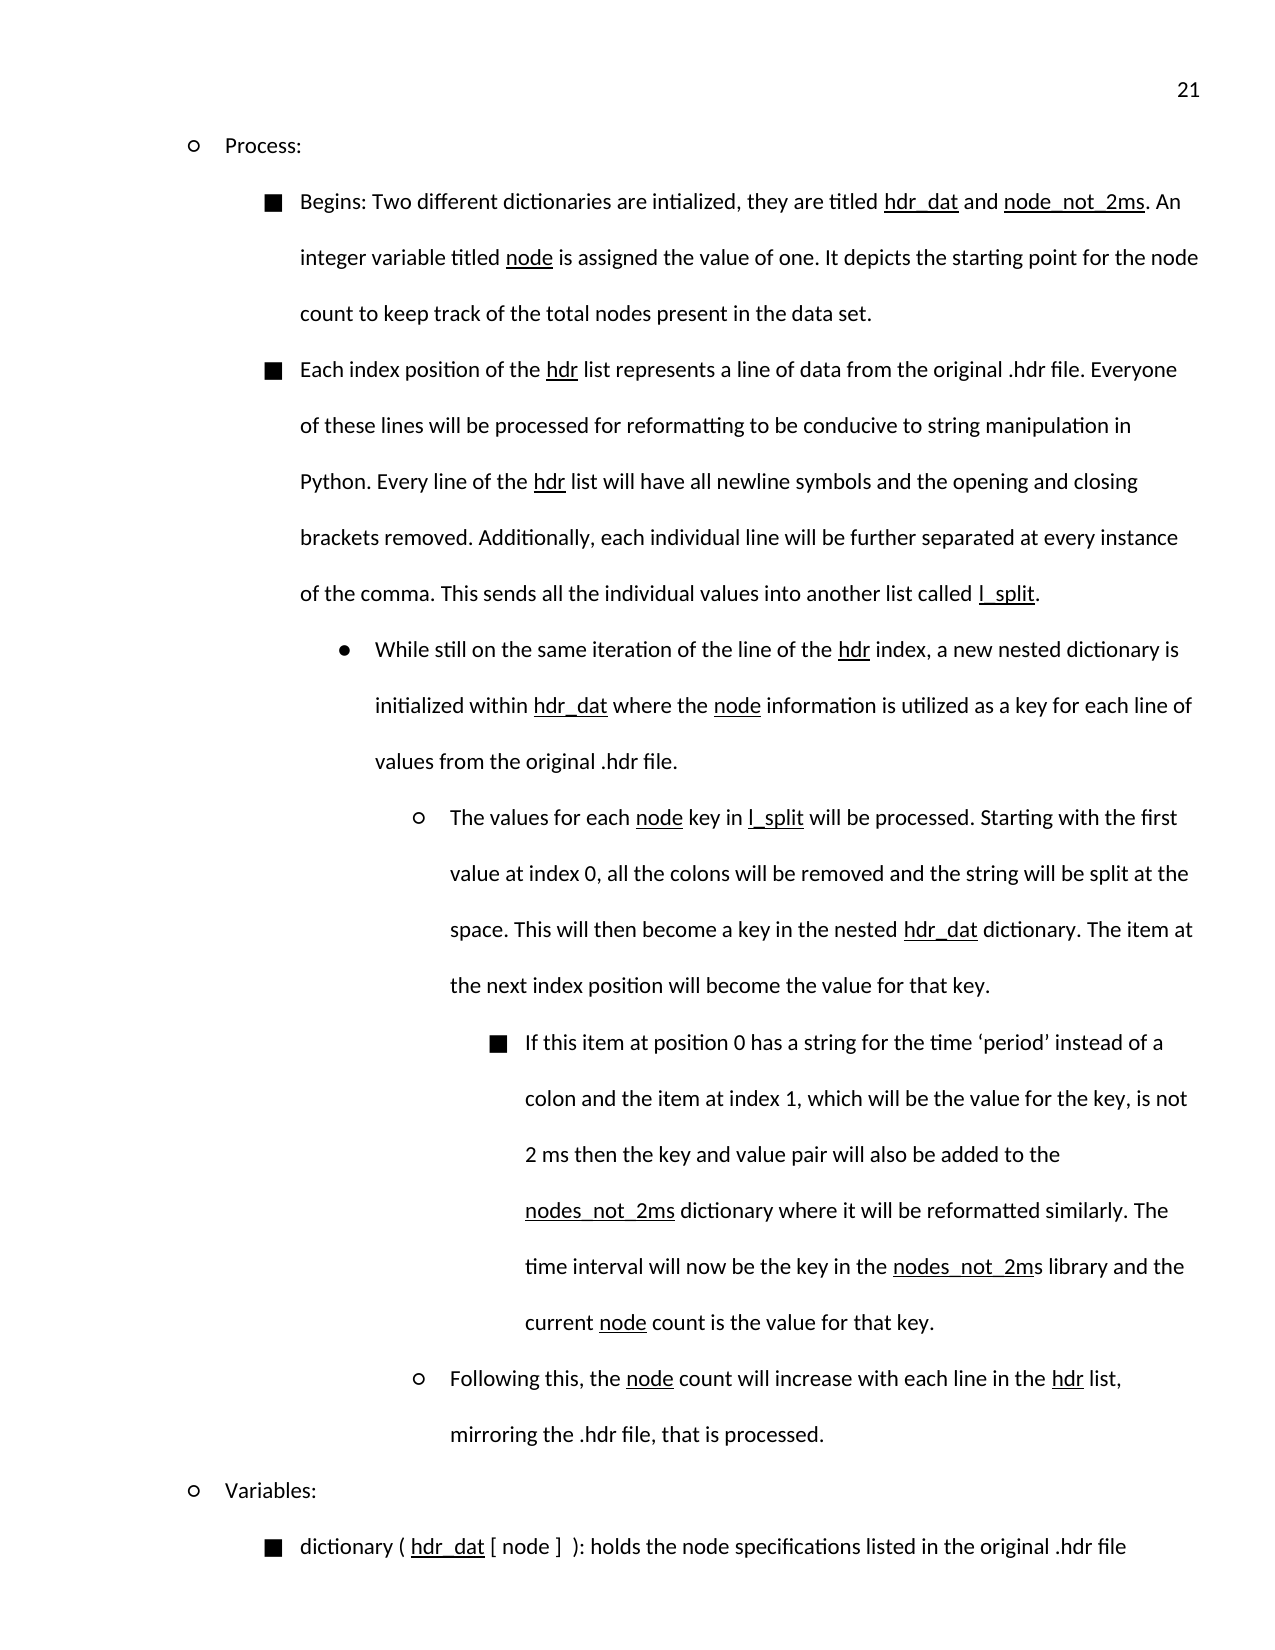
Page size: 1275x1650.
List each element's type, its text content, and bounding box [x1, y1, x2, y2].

list Begins: Two different dictionaries are intialized, they are titled hdr_dat and node_not_2ms. An integer variable titled node is assigned the value of one. It depicts the starting point for the node count to keep track of the total nodes present in the data set. [262, 187, 1200, 327]
list Variables: [187, 1476, 1200, 1504]
list Following this, the node count will increase with each line in the hdr list, mirroring the .hdr file, that is processed. [412, 1364, 1200, 1448]
list While still on the same iteration of the line of the hdr index, a new nested dictionary is initialized within hdr_dat where the node information is utilized as a key for each line of values from the original .hdr file. [337, 635, 1200, 776]
list The values for each node key in l_split will be processed. Starting with the first value at index 0, all the colons will be removed and the string will be split at the space. This will then become a key in the nested hdr_dat dictionary. The item at the next index position will become the value for that key. [412, 803, 1200, 1000]
list Each index position of the hdr list represents a line of data from the original .hdr file. Everyone of these lines will be processed for reformatting to be conducive to string manipulation in Python. Every line of the hdr list will have all newline symbols and the opening and closing brackets removed. Additionally, each individual line will be further separated at every instance of the comma. This sends all the individual values into another list called l_split. [262, 355, 1200, 607]
list dictionary ( hdr_dat [ node ] ): holds the node specifications listed in the original .hdr file [262, 1532, 1200, 1560]
list If this item at position 0 has a string for the time ‘period’ instead of a colon and the item at index 1, which will be the value for the key, is not 2 ms then the key and value pair will also be added to the nodes_not_2ms dictionary where it will be reformatted similarly. The time interval will now be the key in the nodes_not_2ms library and the current node count is the value for that key. [487, 1028, 1200, 1336]
list Process: [187, 131, 1200, 159]
